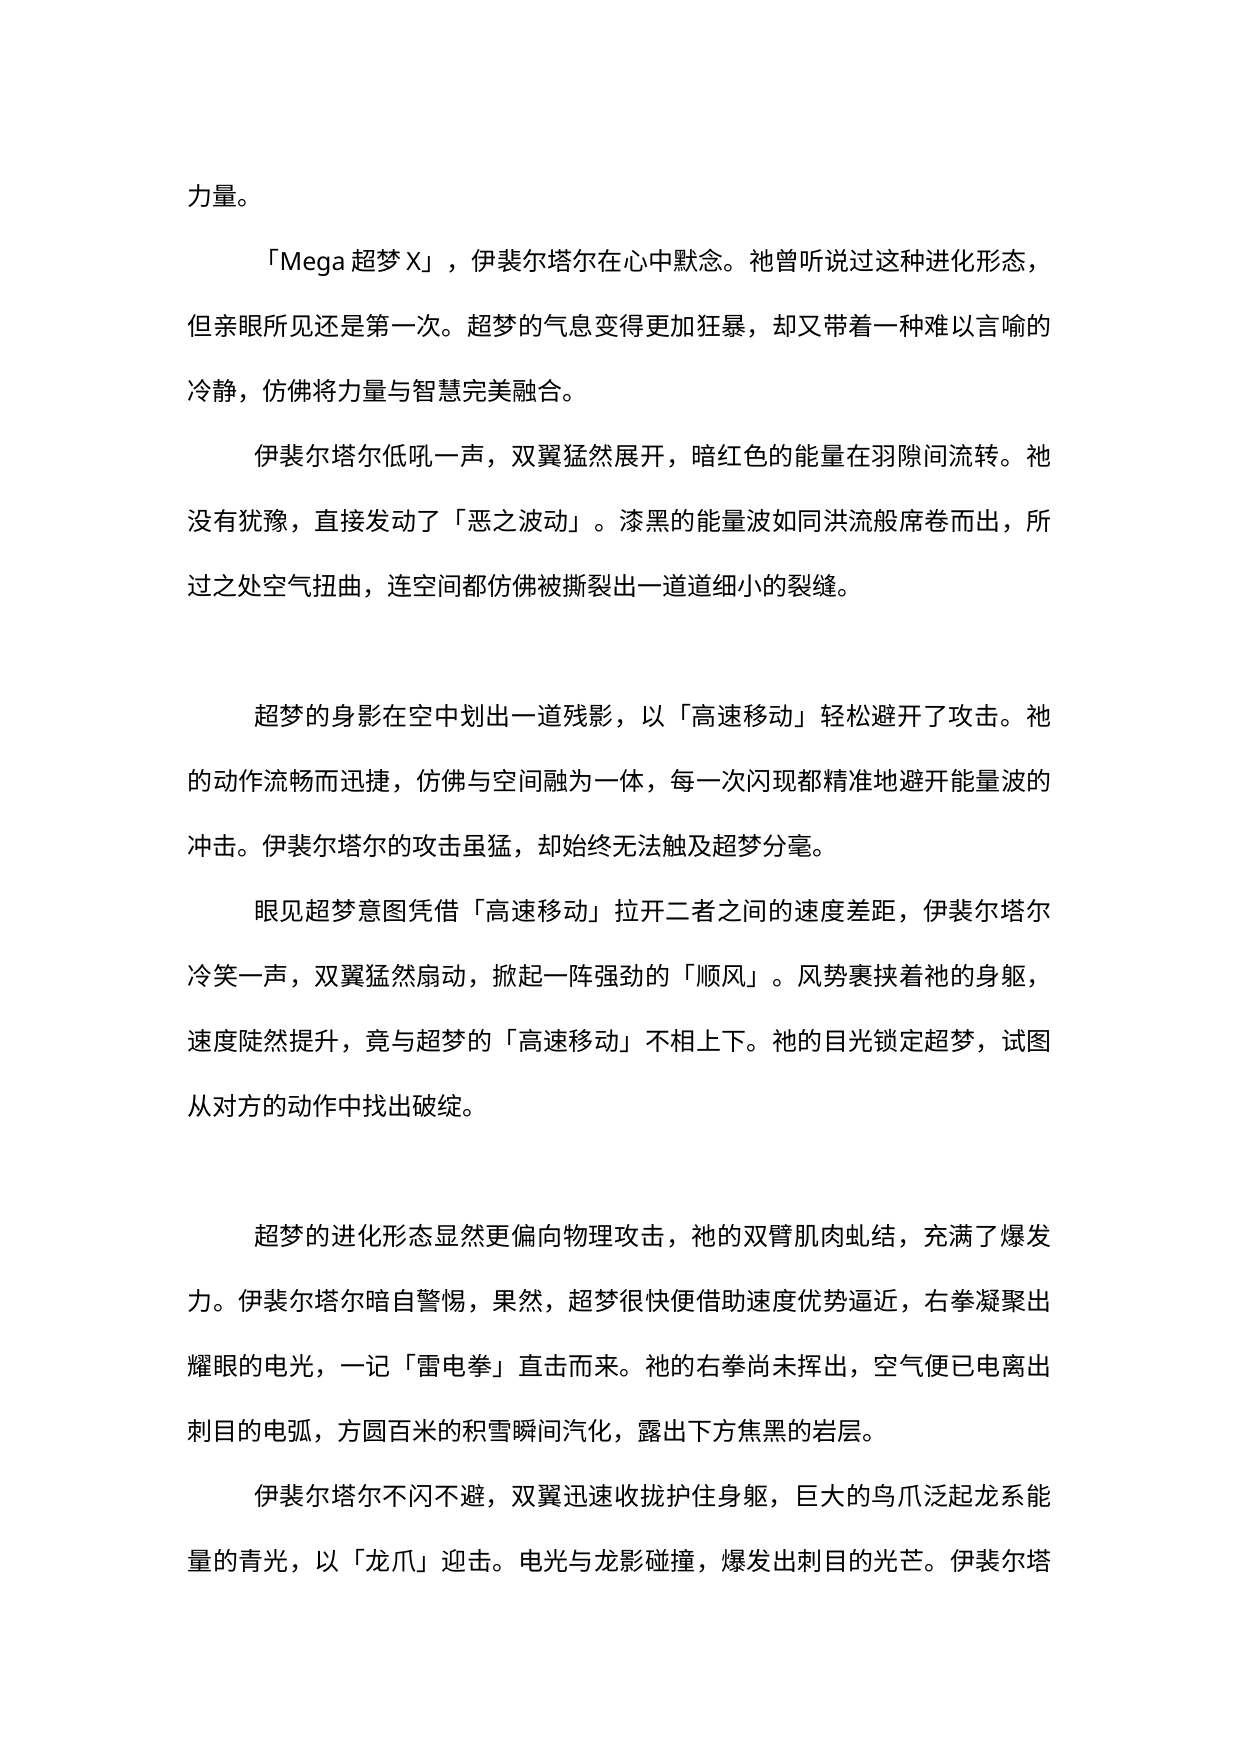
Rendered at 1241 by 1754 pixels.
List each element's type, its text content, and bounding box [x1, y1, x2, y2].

text 伊裴尔塔尔低吼一声，双翼猛然展开，暗红色的能量在羽隙间流转。祂没有犹豫，直接发动了「恶之波动」。漆黑的能量波如同洪流般席卷而出，所过之处空气扭曲，连空间都仿佛被撕裂出一道道细小的裂缝。 [187, 422, 1053, 617]
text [187, 162, 1053, 227]
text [187, 1462, 1053, 1592]
text 眼见超梦意图凭借「高速移动」拉开二者之间的速度差距，伊裴尔塔尔冷笑一声，双翼猛然扇动，掀起一阵强劲的「顺风」。风势裹挟着祂的身躯，速度陡然提升，竟与超梦的「高速移动」不相上下。祂的目光锁定超梦，试图从对方的动作中找出破绽。 [187, 877, 1053, 1137]
text 超梦的身影在空中划出一道残影，以「高速移动」轻松避开了攻击。祂的动作流畅而迅捷，仿佛与空间融为一体，每一次闪现都精准地避开能量波的冲击。伊裴尔塔尔的攻击虽猛，却始终无法触及超梦分毫。 [187, 682, 1053, 877]
text 「Mega超梦X」，伊裴尔塔尔在心中默念。祂曾听说过这种进化形态，但亲眼所见还是第一次。超梦的气息变得更加狂暴，却又带着一种难以言喻的冷静，仿佛将力量与智慧完美融合。 [187, 227, 1053, 422]
text 超梦的进化形态显然更偏向物理攻击，祂的双臂肌肉虬结，充满了爆发力。伊裴尔塔尔暗自警惕，果然，超梦很快便借助速度优势逼近，右拳凝聚出耀眼的电光，一记「雷电拳」直击而来。祂的右拳尚未挥出，空气便已电离出刺目的电弧，方圆百米的积雪瞬间汽化，露出下方焦黑的岩层。 [187, 1202, 1053, 1462]
